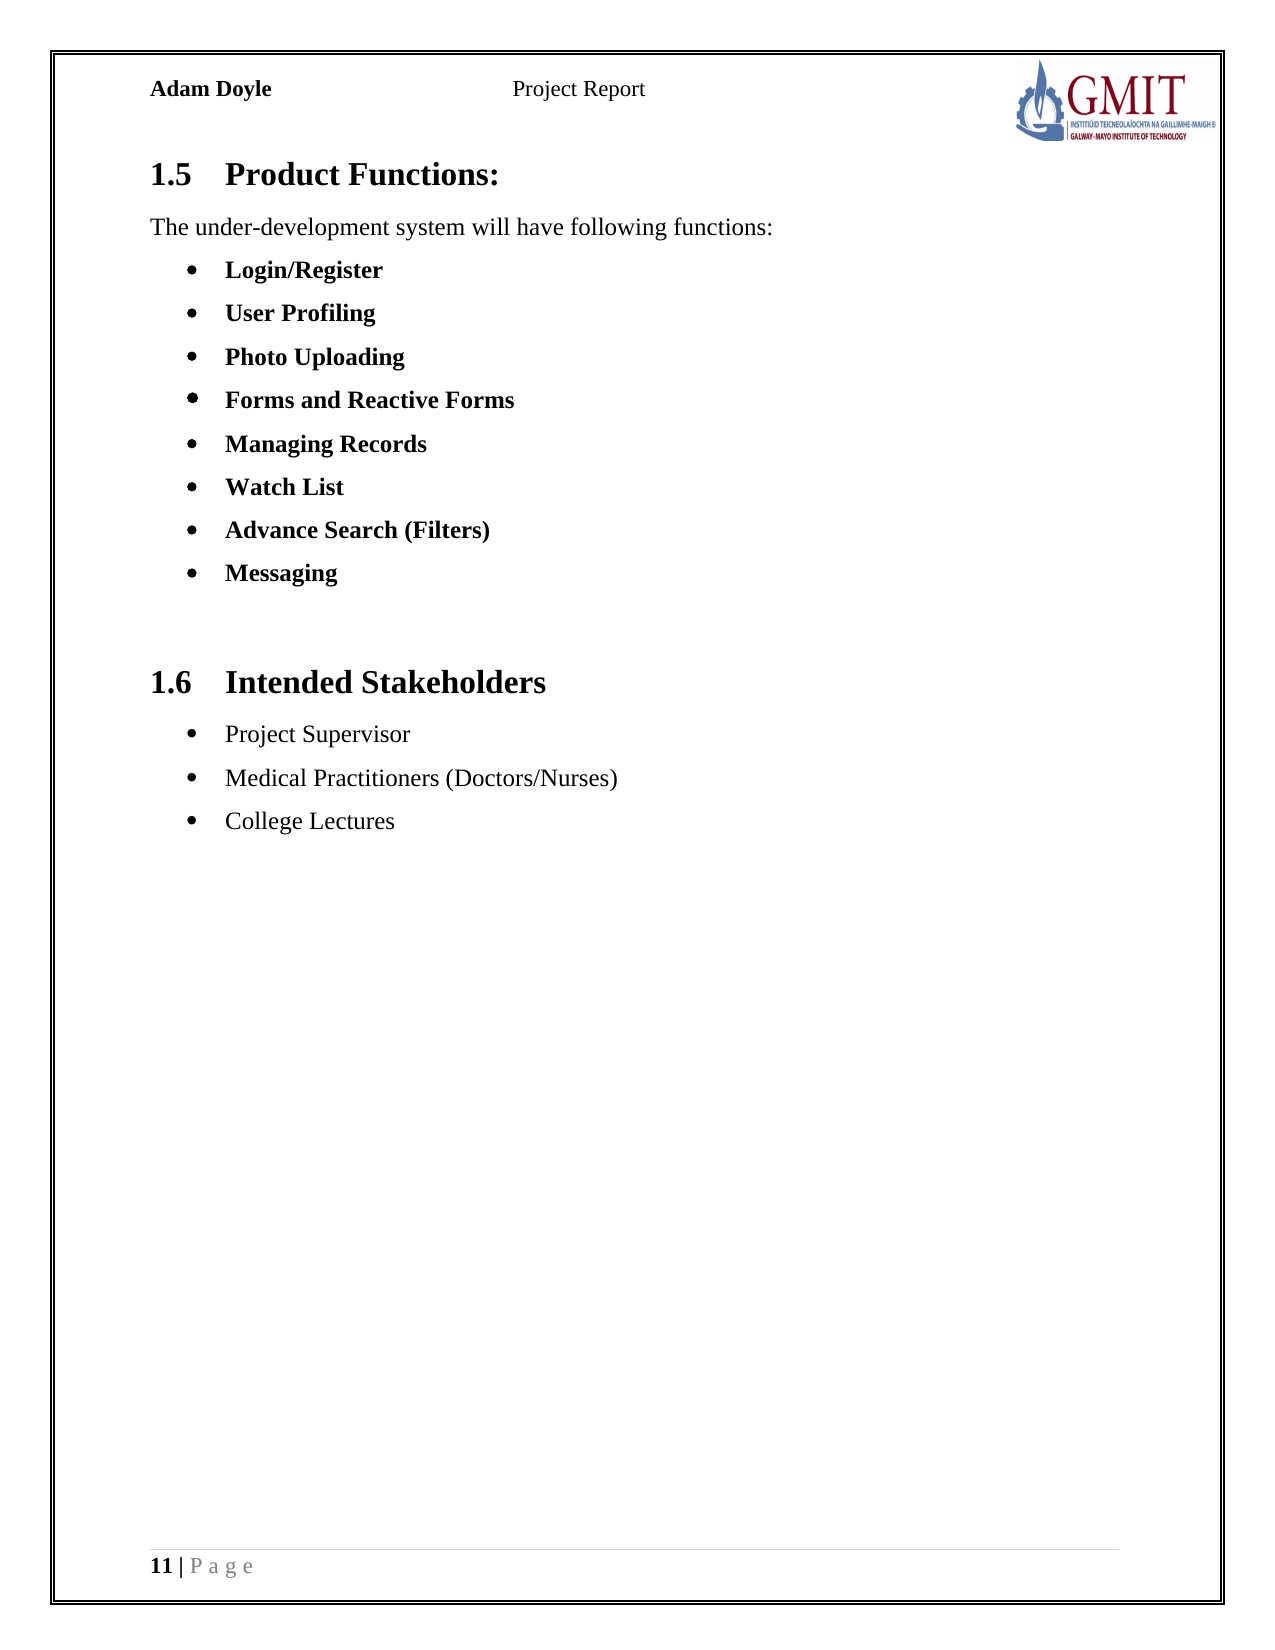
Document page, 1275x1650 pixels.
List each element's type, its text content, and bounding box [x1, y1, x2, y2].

list User Profiling [187, 298, 1125, 327]
list Photo Uploading [187, 342, 1125, 370]
picture [1015, 59, 1216, 141]
list Forms and Reactive Forms [187, 385, 1125, 414]
list College Lectures [187, 806, 1125, 834]
list Advance Search (Filters) [187, 515, 1125, 544]
list Managing Records [187, 429, 1125, 458]
subtitle Product Functions: [150, 154, 1125, 192]
list Project Supervisor [187, 719, 1125, 748]
list Watch List [187, 472, 1125, 501]
list Medical Practitioners (Doctors/Nurses) [187, 763, 1125, 791]
list Intended Stakeholders [150, 662, 1125, 700]
text The under-development system will have following functions: [150, 212, 1119, 240]
list Login/Register [187, 255, 1125, 284]
list Messaging [187, 558, 1125, 587]
